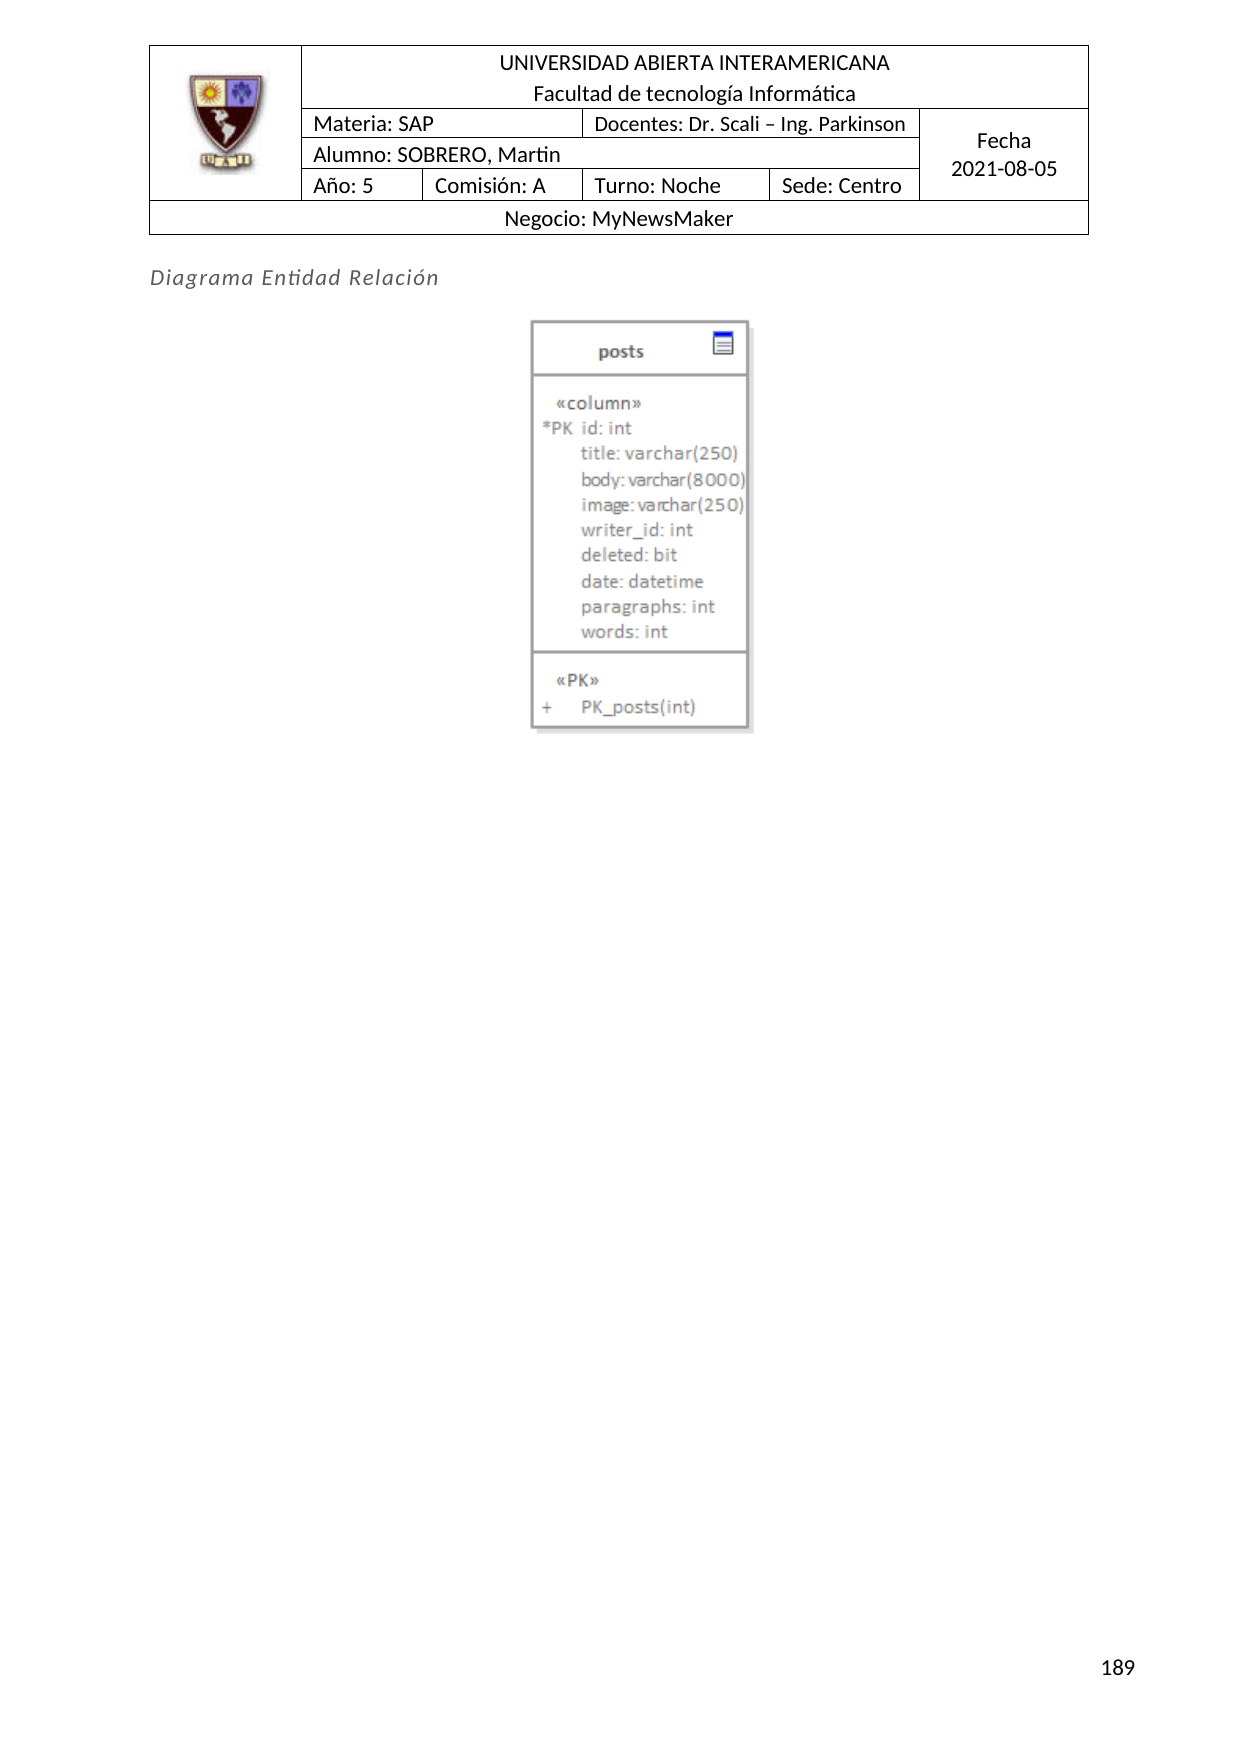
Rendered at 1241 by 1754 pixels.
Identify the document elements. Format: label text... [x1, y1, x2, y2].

subtitle Diagrama Entidad Relación [150, 263, 1135, 291]
picture [523, 311, 762, 740]
picture [175, 67, 276, 180]
